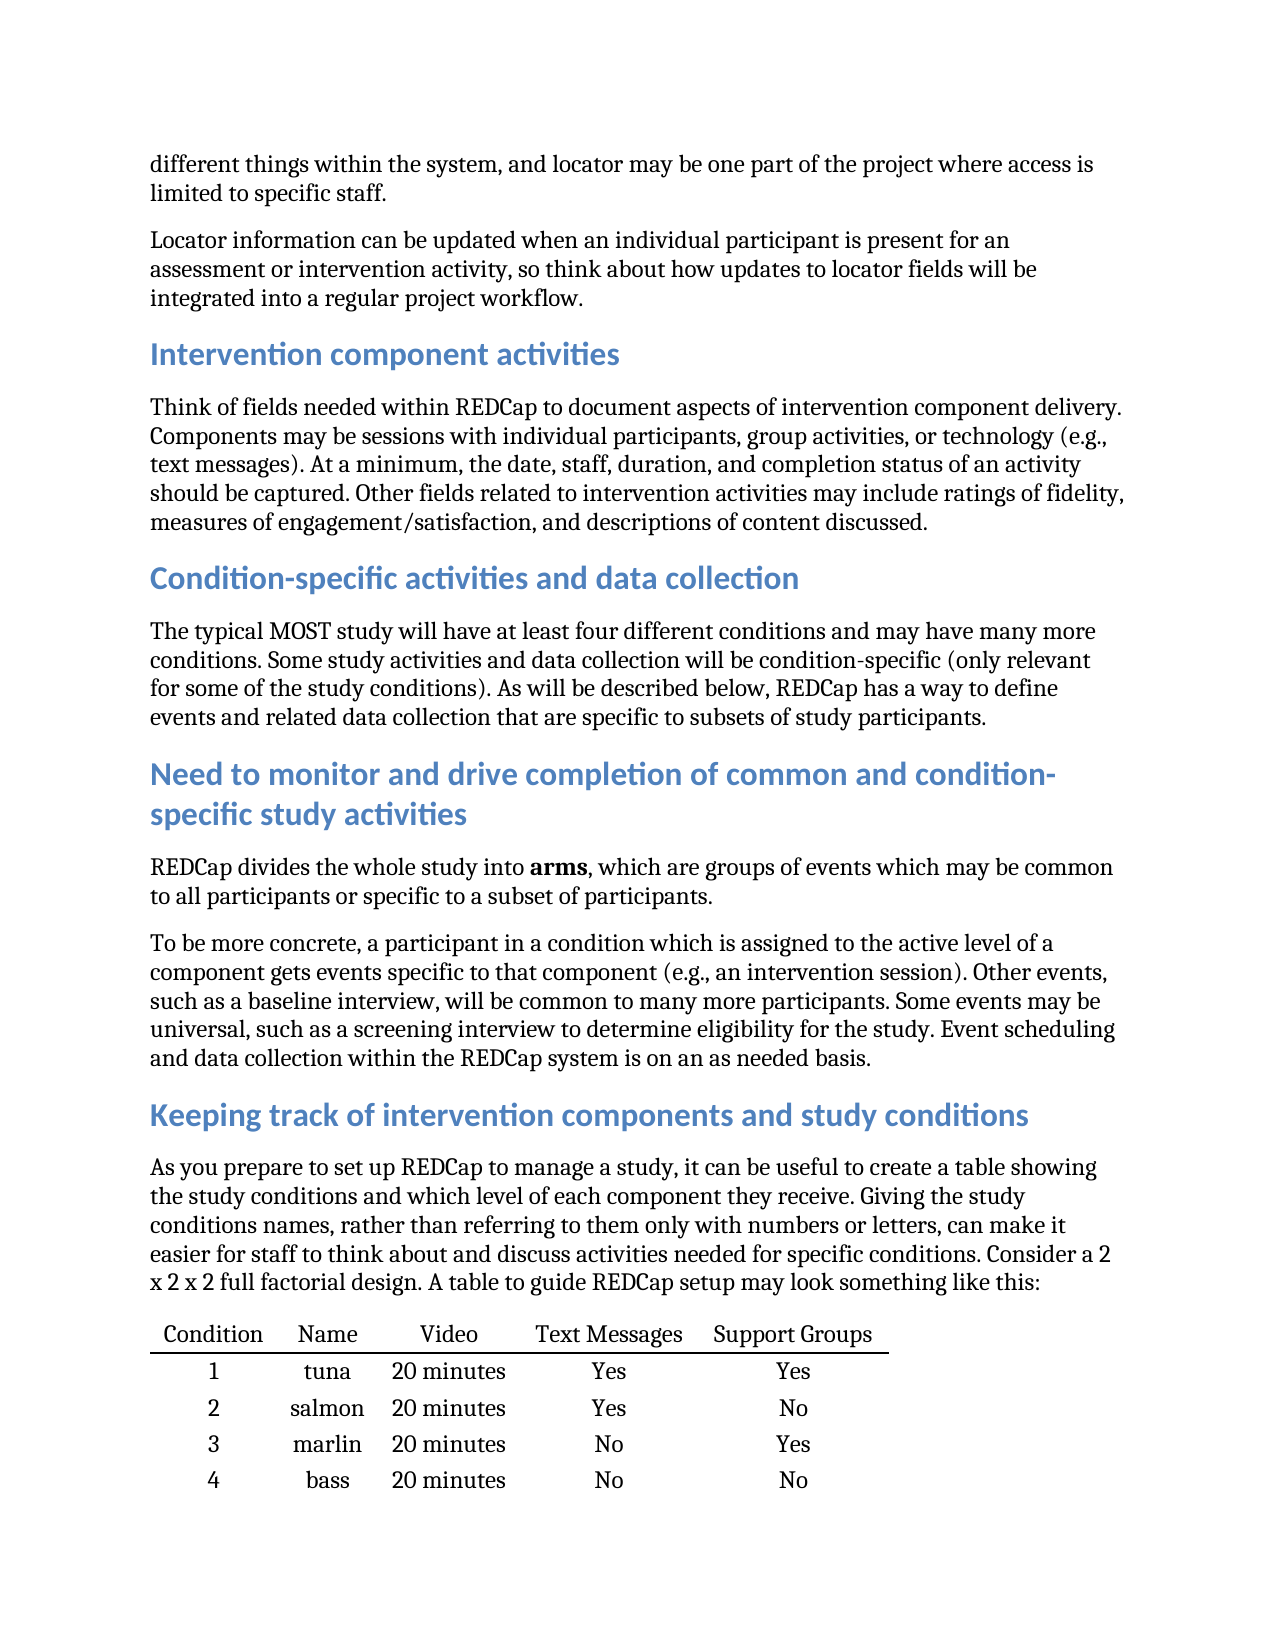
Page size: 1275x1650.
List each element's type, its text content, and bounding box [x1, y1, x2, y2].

table_cell Yes [520, 1354, 697, 1390]
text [150, 150, 1125, 207]
subtitle Keeping track of intervention components and study conditions [150, 1094, 1125, 1134]
table_cell 4 [150, 1462, 277, 1498]
table_cell 20 minutes [378, 1390, 520, 1426]
table_cell No [698, 1390, 889, 1426]
table_cell 2 [150, 1390, 277, 1426]
subtitle Need to monitor and drive completion of common and condition-specific study activities [150, 753, 1125, 834]
table_cell marlin [277, 1426, 378, 1462]
subtitle Condition-specific activities and data collection [150, 557, 1125, 598]
table_cell bass [277, 1462, 378, 1498]
table_cell Yes [698, 1426, 889, 1462]
subtitle Intervention component activities [150, 333, 1125, 374]
table_header Video [378, 1316, 520, 1352]
table_cell No [698, 1462, 889, 1498]
table_cell No [520, 1462, 697, 1498]
table_header Condition [150, 1316, 277, 1352]
table_cell Yes [698, 1354, 889, 1390]
table_header Support Groups [698, 1316, 889, 1352]
table_cell salmon [277, 1390, 378, 1426]
table_cell 20 minutes [378, 1462, 520, 1498]
table_cell 1 [150, 1354, 277, 1390]
text The typical MOST study will have at least four different conditions and may have many more conditions. Some study activities and data collection will be condition-specific (only relevant for some of the study conditions). As will be described below, REDCap has a way to define events and related data collection that are specific to subsets of study participants. [150, 617, 1125, 732]
table_cell 20 minutes [378, 1354, 520, 1390]
text Locator information can be updated when an individual participant is present for an assessment or intervention activity, so think about how updates to locator fields will be integrated into a regular project workflow. [150, 226, 1125, 312]
table_cell Yes [520, 1390, 697, 1426]
table_header Text Messages [520, 1316, 697, 1352]
text REDCap divides the whole study into arms, which are groups of events which may be common to all participants or specific to a subset of participants. [150, 853, 1125, 910]
table_header Name [277, 1316, 378, 1352]
table_cell tuna [277, 1354, 378, 1390]
table_cell No [520, 1426, 697, 1462]
table_cell 20 minutes [378, 1426, 520, 1462]
table_cell 3 [150, 1426, 277, 1462]
text To be more concrete, a participant in a condition which is assigned to the active level of a component gets events specific to that component (e.g., an intervention session). Other events, such as a baseline interview, will be common to many more participants. Some events may be universal, such as a screening interview to determine eligibility for the study. Event scheduling and data collection within the REDCap system is on an as needed basis. [150, 929, 1125, 1073]
text As you prepare to set up REDCap to manage a study, it can be useful to create a table showing the study conditions and which level of each component they receive. Giving the study conditions names, rather than referring to them only with numbers or letters, can make it easier for staff to think about and discuss activities needed for specific conditions. Consider a 2 x 2 x 2 full factorial design. A table to guide REDCap setup may look something like this: [150, 1153, 1125, 1297]
text Think of fields needed within REDCap to document aspects of intervention component delivery. Components may be sessions with individual participants, group activities, or technology (e.g., text messages). At a minimum, the date, staff, duration, and completion status of an activity should be captured. Other fields related to intervention activities may include ratings of fidelity, measures of engagement/satisfaction, and descriptions of content discussed. [150, 393, 1125, 537]
